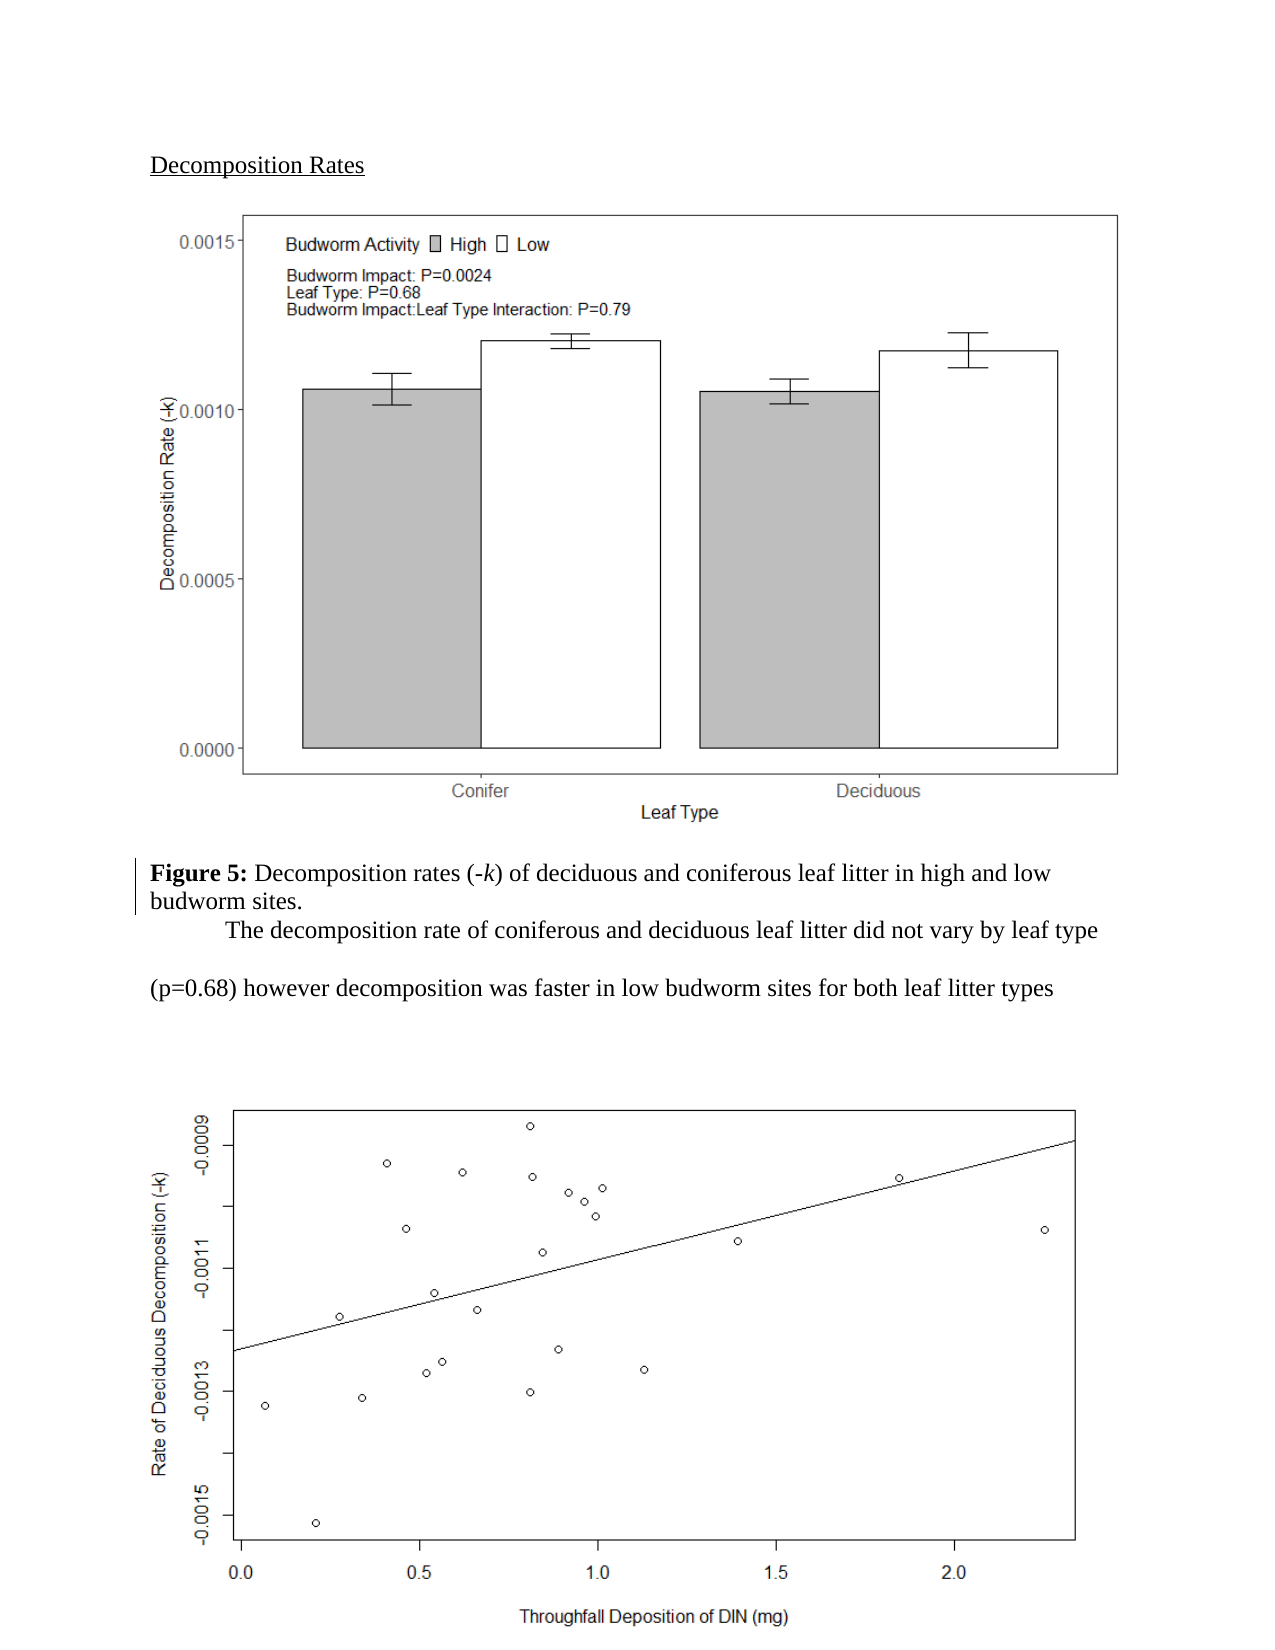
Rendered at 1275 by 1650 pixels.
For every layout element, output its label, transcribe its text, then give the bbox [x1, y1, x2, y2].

text Figure 5: Decomposition rates (-k) of deciduous and coniferous leaf litter in high and low budworm sites. [150, 858, 1125, 915]
picture [145, 1022, 1121, 1650]
text The decomposition rate of coniferous and deciduous leaf litter did not vary by leaf type (p=0.68) however decomposition was faster in low budworm sites for both leaf litter types (p=0.0024, LME; Figure 5). The total mass of DIN deposited by throughfall was positively associated with the deciduous decomposition rate (R2=0.15, p=0.033; Figure 6) but not the coniferous decomposition rate (p=0.13), and the decomposition rate for both leaf types was unrelated to total rainfall sampled. Because I only measured DIN and precipitation while samplers were deployed, these values do not represent actual totals of DIN or precipitation. [150, 915, 1125, 1001]
picture [150, 207, 1125, 830]
text Decomposition Rates [150, 150, 1125, 179]
